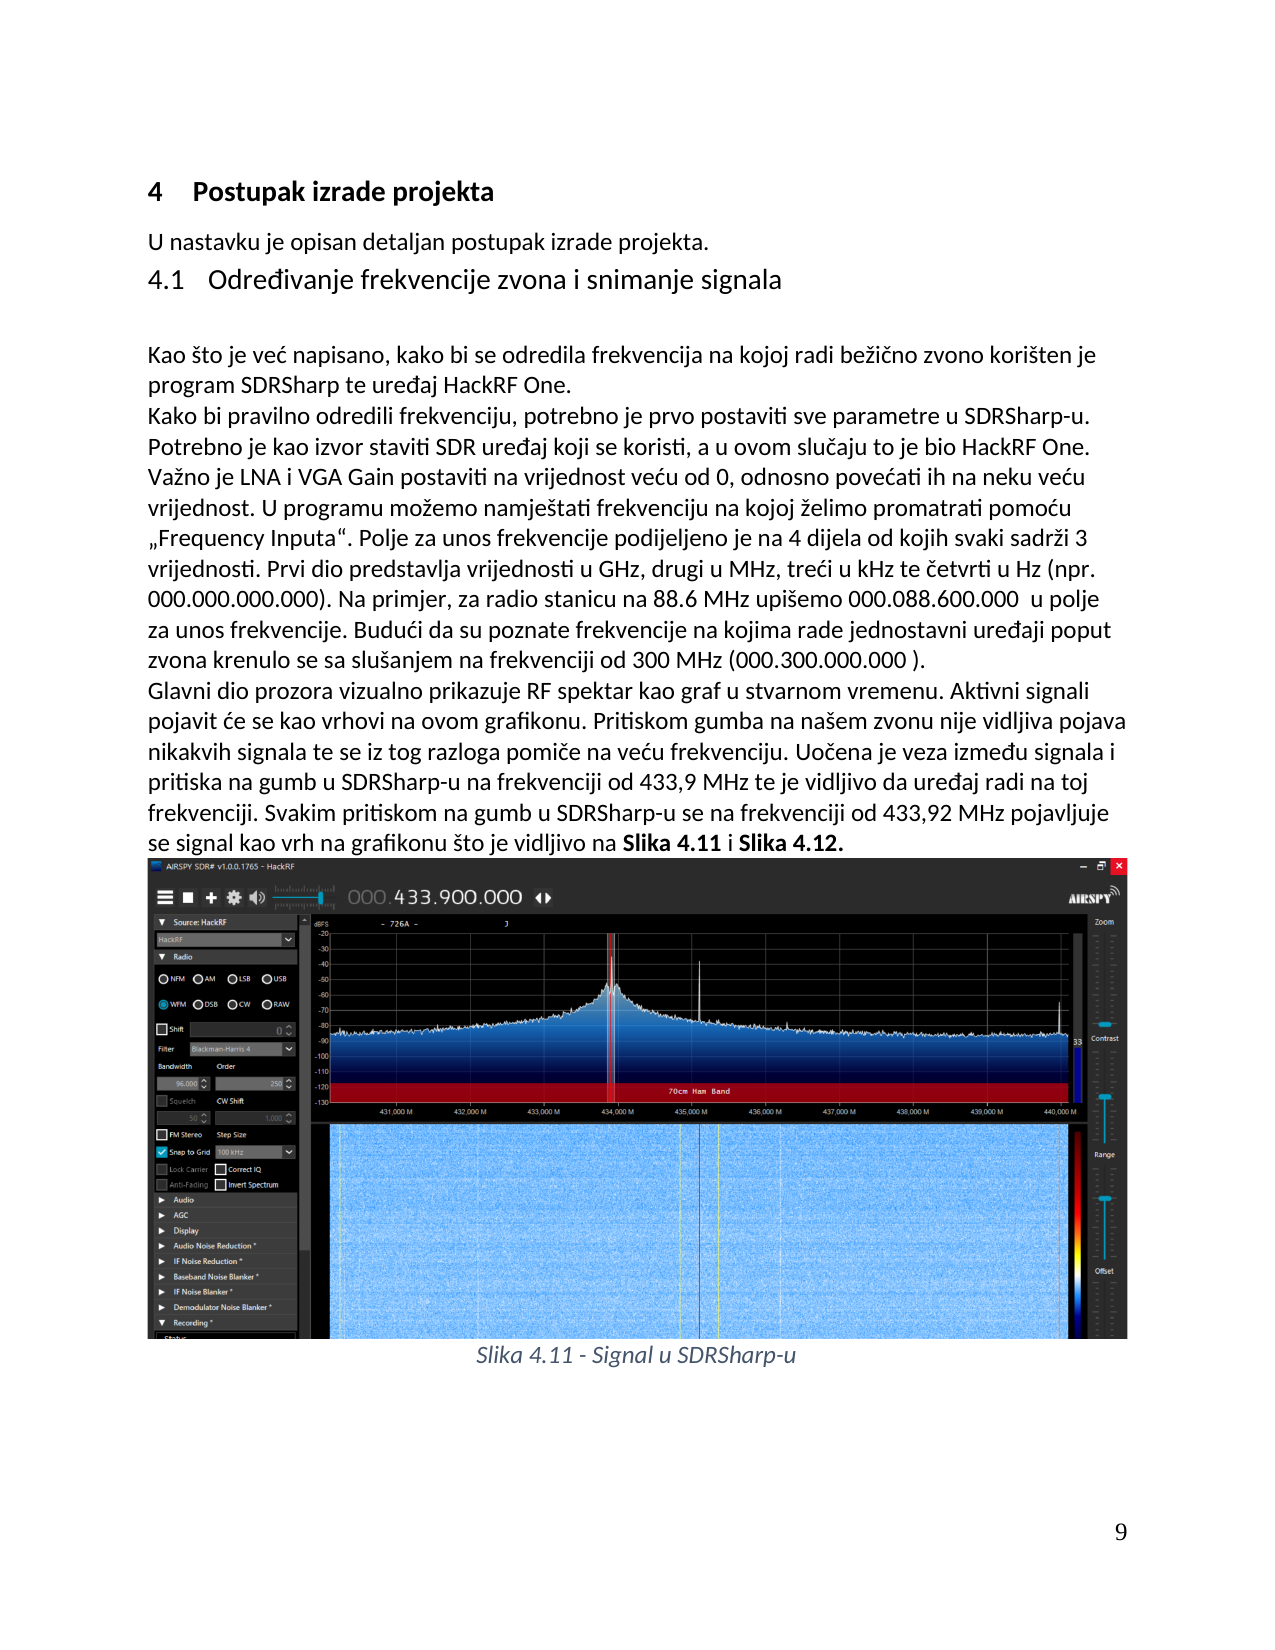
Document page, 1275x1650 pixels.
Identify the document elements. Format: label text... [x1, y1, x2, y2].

text Kao što je već napisano, kako bi se odredila frekvencija na kojoj radi bežično zvono korišten je program SDRSharp te uređaj HackRF One. [148, 339, 1127, 400]
picture [147, 858, 1128, 1339]
subtitle Određivanje frekvencije zvona i snimanje signala [148, 261, 1127, 296]
subtitle Postupak izrade projekta [148, 173, 1127, 208]
text U nastavku je opisan detaljan postupak izrade projekta. [148, 226, 1127, 257]
